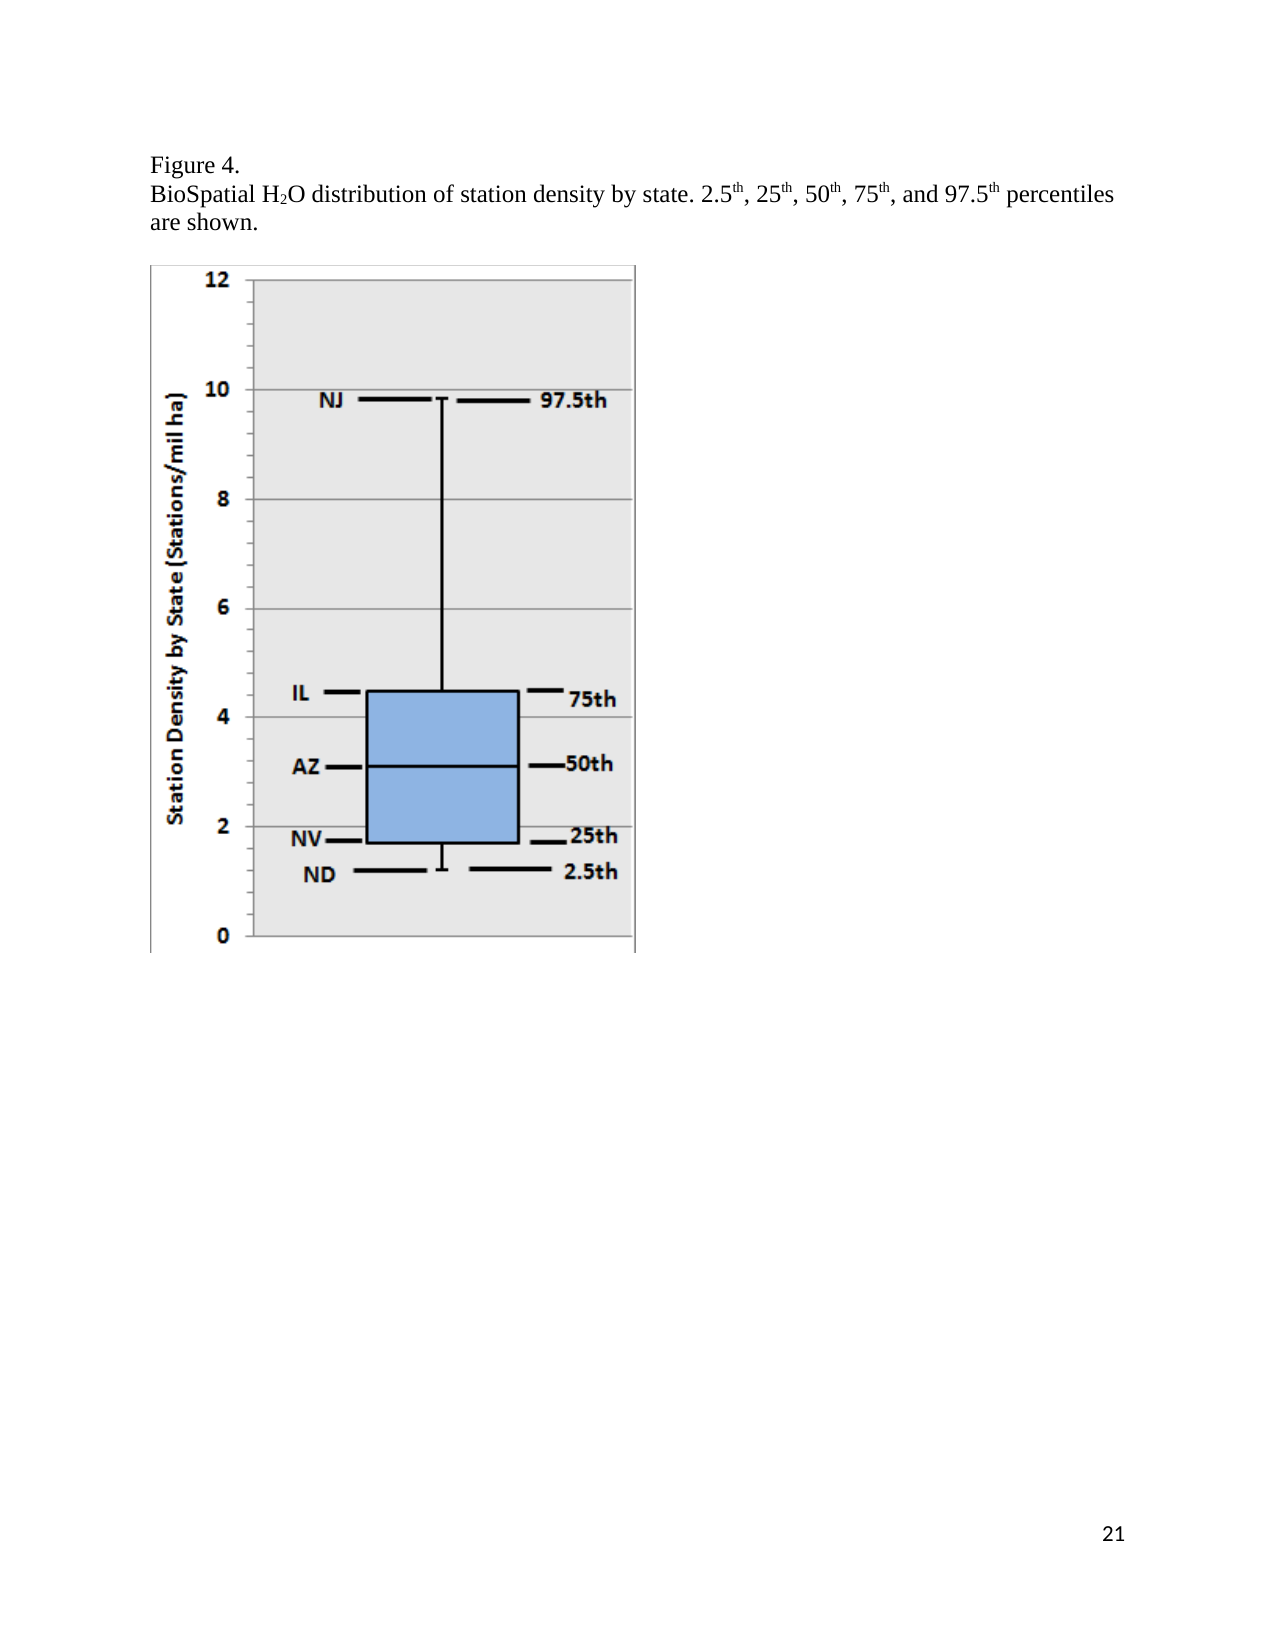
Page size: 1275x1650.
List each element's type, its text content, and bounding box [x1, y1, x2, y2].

text BioSpatial H2O distribution of station density by state. 2.5th, 25th, 50th, 75th, and 97.5th percentiles are shown. [150, 179, 1125, 236]
text Figure 4. [150, 150, 1125, 179]
picture [150, 265, 636, 953]
